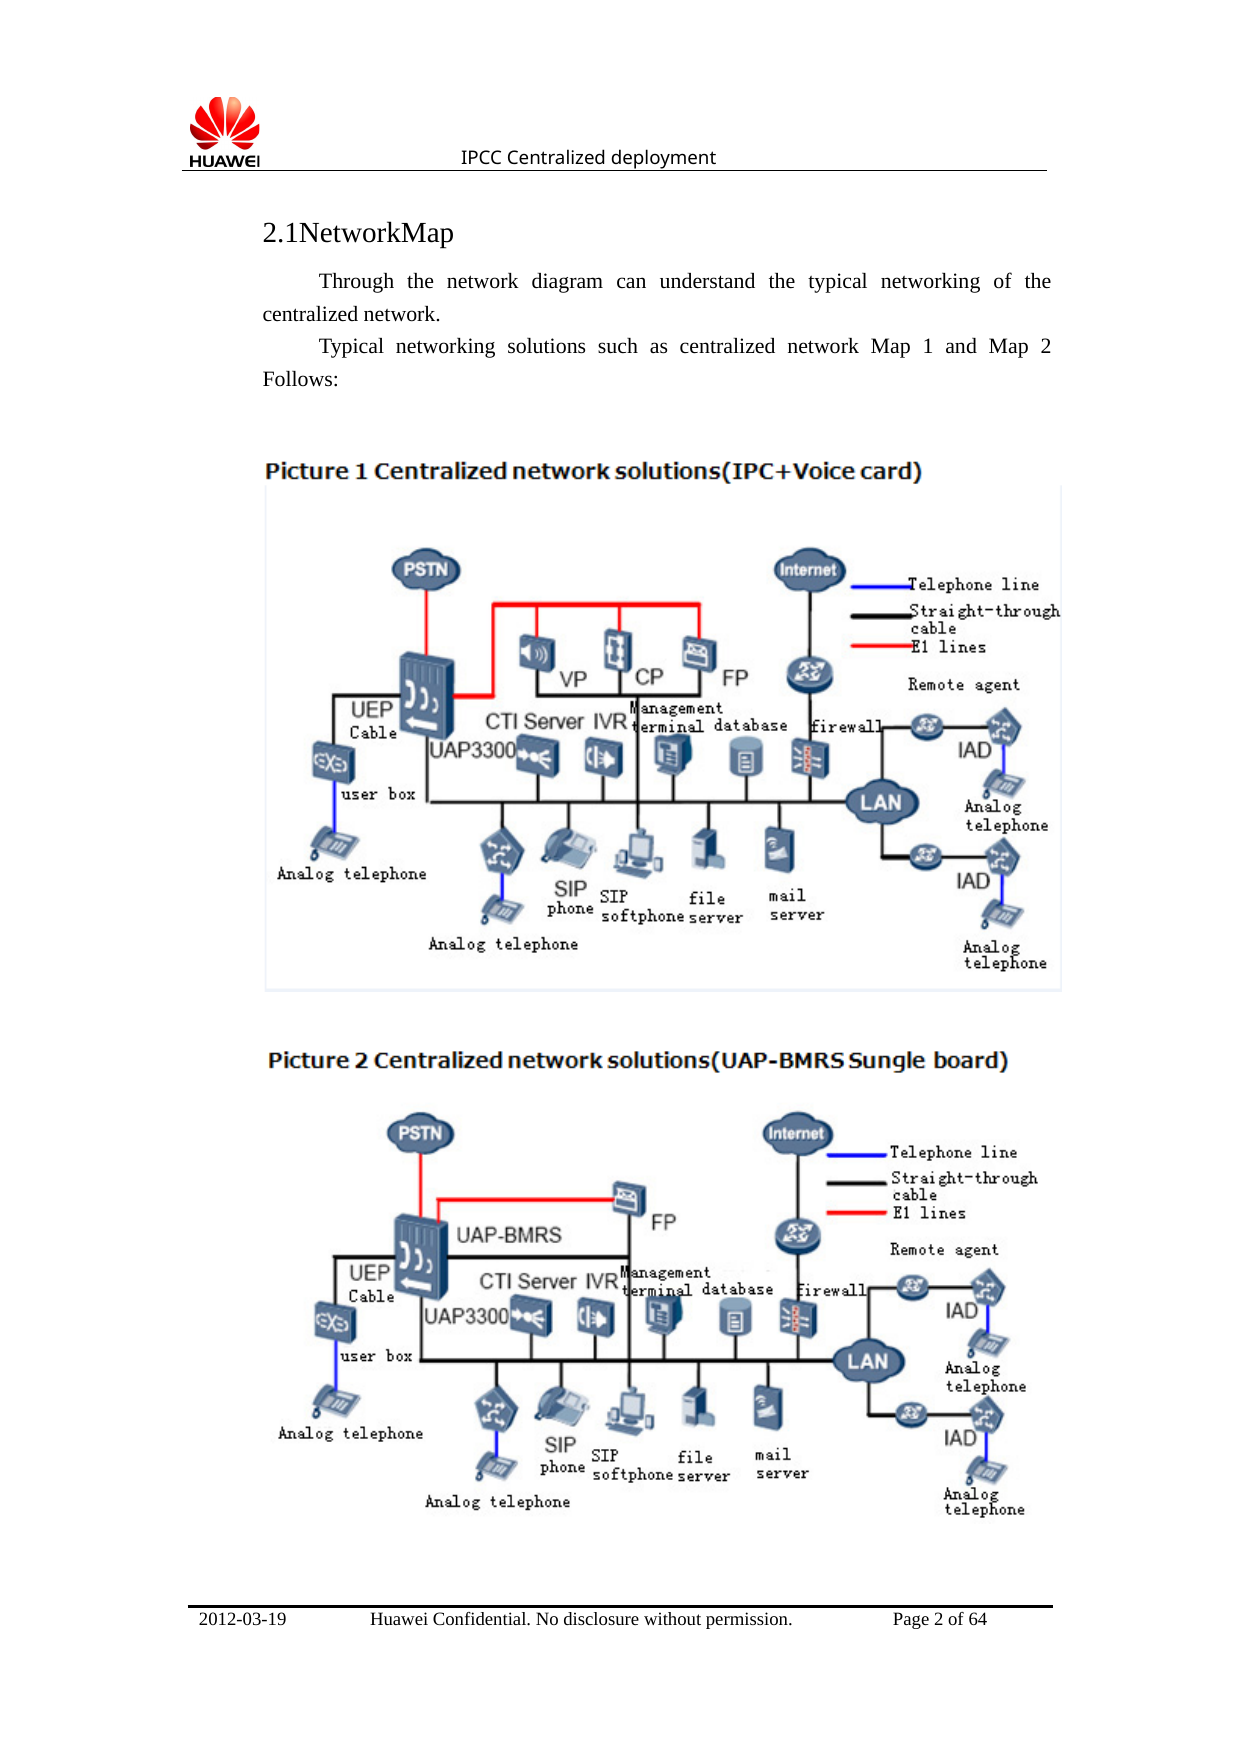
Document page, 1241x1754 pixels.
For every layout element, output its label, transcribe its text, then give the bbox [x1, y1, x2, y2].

text 2.1NetworkMap [262, 199, 1053, 264]
text Through the network diagram can understand the typical networking of the centralized network. [262, 264, 1053, 329]
picture [262, 459, 1062, 992]
text Typical networking solutions such as centralized network Map 1 and Map 2 Follows: [262, 329, 1053, 394]
picture [190, 97, 260, 167]
picture [262, 1044, 1041, 1524]
